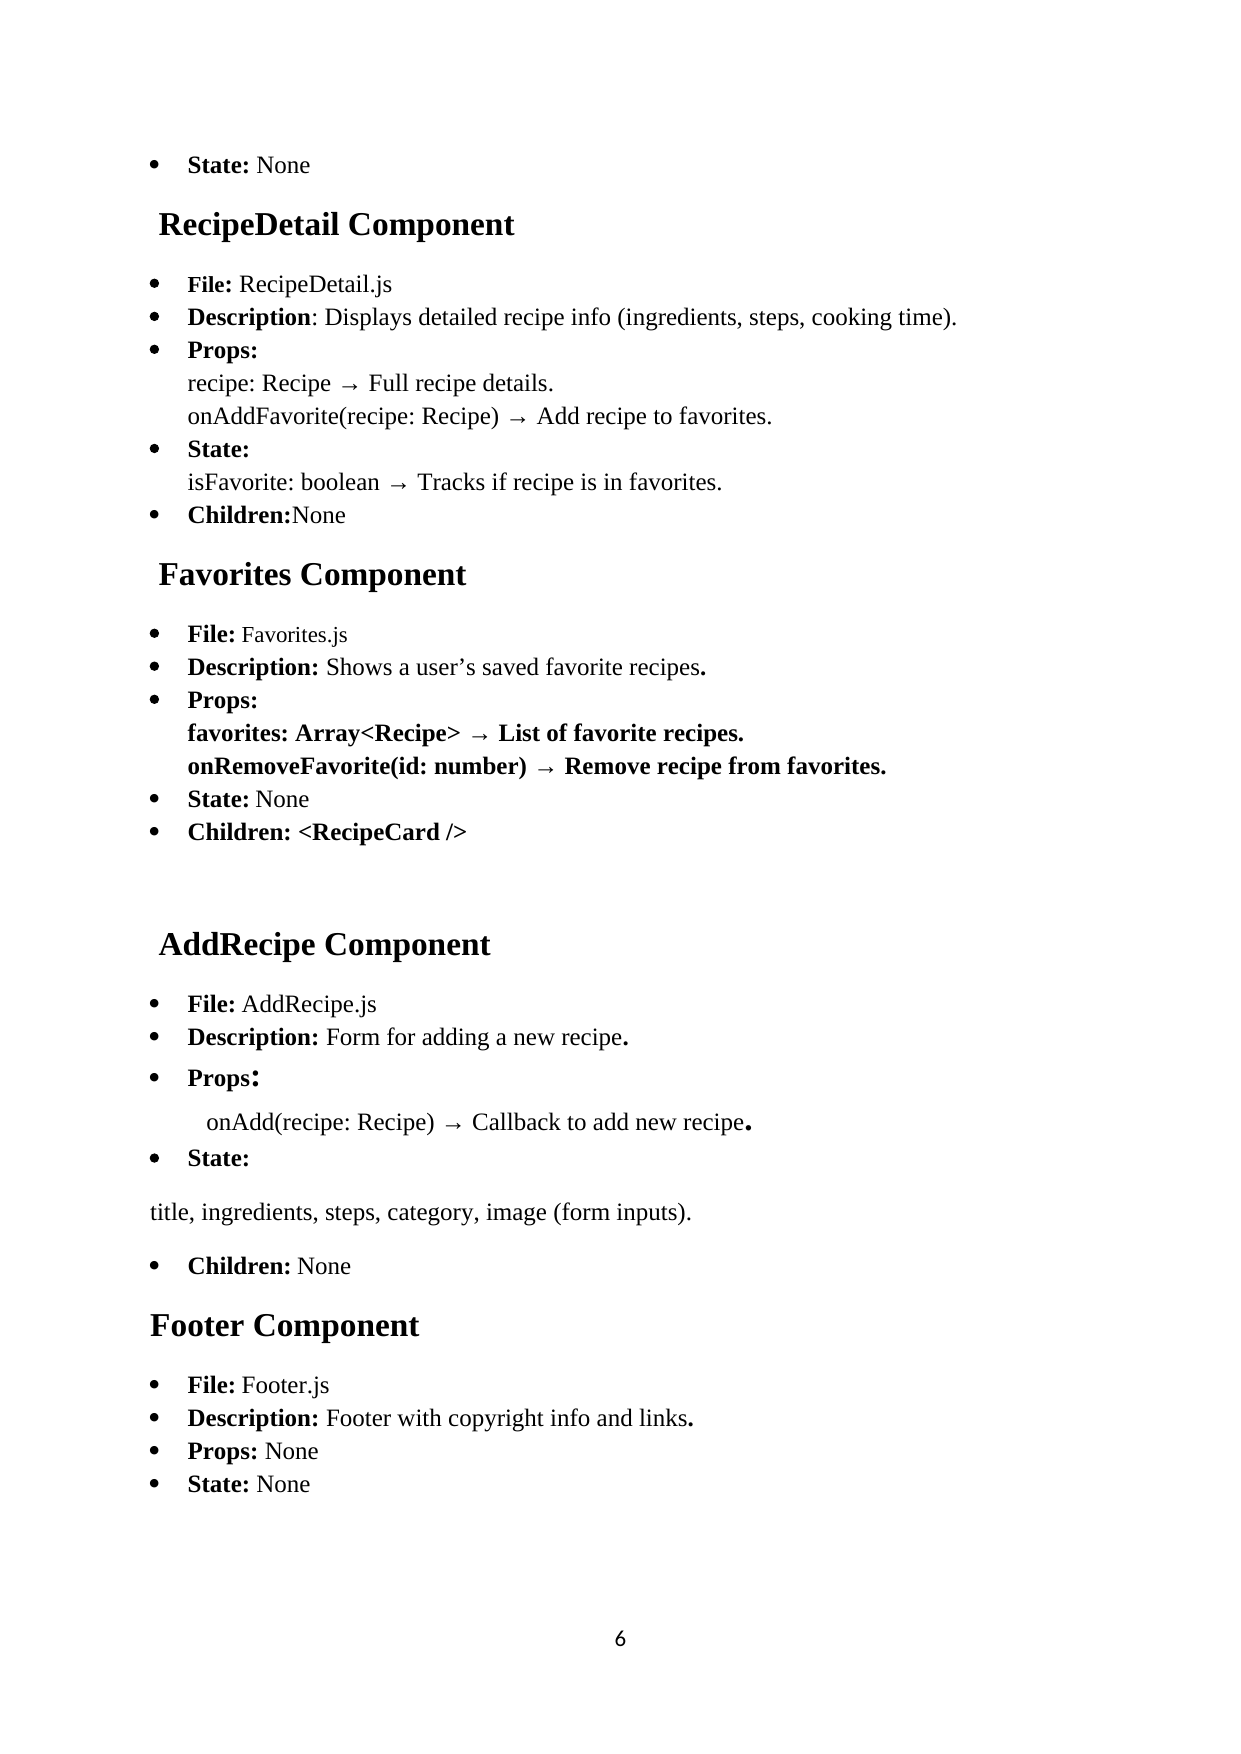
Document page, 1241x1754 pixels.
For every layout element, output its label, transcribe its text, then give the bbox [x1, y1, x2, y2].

text RecipeDetail Component [150, 204, 1090, 242]
list Description: Footer with copyright info and links. [150, 1403, 1090, 1432]
list State: None [150, 784, 1090, 812]
list State: [150, 1143, 1090, 1172]
list onAdd(recipe: Recipe) → Callback to add new recipe. [187, 1099, 1090, 1138]
list Children: <RecipeCard /> [150, 817, 1090, 846]
text Favorites Component [150, 554, 1090, 592]
list State: [150, 434, 1090, 463]
list Description: Form for adding a new recipe. [150, 1022, 1090, 1051]
list Description: Shows a user’s saved favorite recipes. [150, 652, 1090, 680]
list favorites: Array<Recipe> → List of favorite recipes. [187, 718, 1090, 746]
list onRemoveFavorite(id: number) → Remove recipe from favorites. [187, 751, 1090, 779]
list File: Favorites.js [150, 619, 1090, 647]
list recipe: Recipe → Full recipe details. [187, 368, 1090, 397]
list Props: None [150, 1436, 1090, 1465]
list File: RecipeDetail.js [150, 269, 1090, 297]
text Footer Component [150, 1305, 1090, 1343]
list onAddFavorite(recipe: Recipe) → Add recipe to favorites. [187, 401, 1090, 429]
list Children:None [150, 500, 1090, 529]
text title, ingredients, steps, category, image (form inputs). [150, 1197, 1090, 1226]
list Props: [150, 335, 1090, 363]
list Props: [150, 685, 1090, 713]
list File: AddRecipe.js [150, 989, 1090, 1018]
list Description: Displays detailed recipe info (ingredients, steps, cooking time). [150, 302, 1090, 331]
list State: None [150, 150, 1090, 179]
list File: Footer.js [150, 1370, 1090, 1399]
list Children: None [150, 1251, 1090, 1280]
list isFavorite: boolean → Tracks if recipe is in favorites. [187, 467, 1090, 496]
text AddRecipe Component [150, 924, 1090, 963]
list State: None [150, 1469, 1090, 1498]
list Props: [150, 1055, 1090, 1094]
